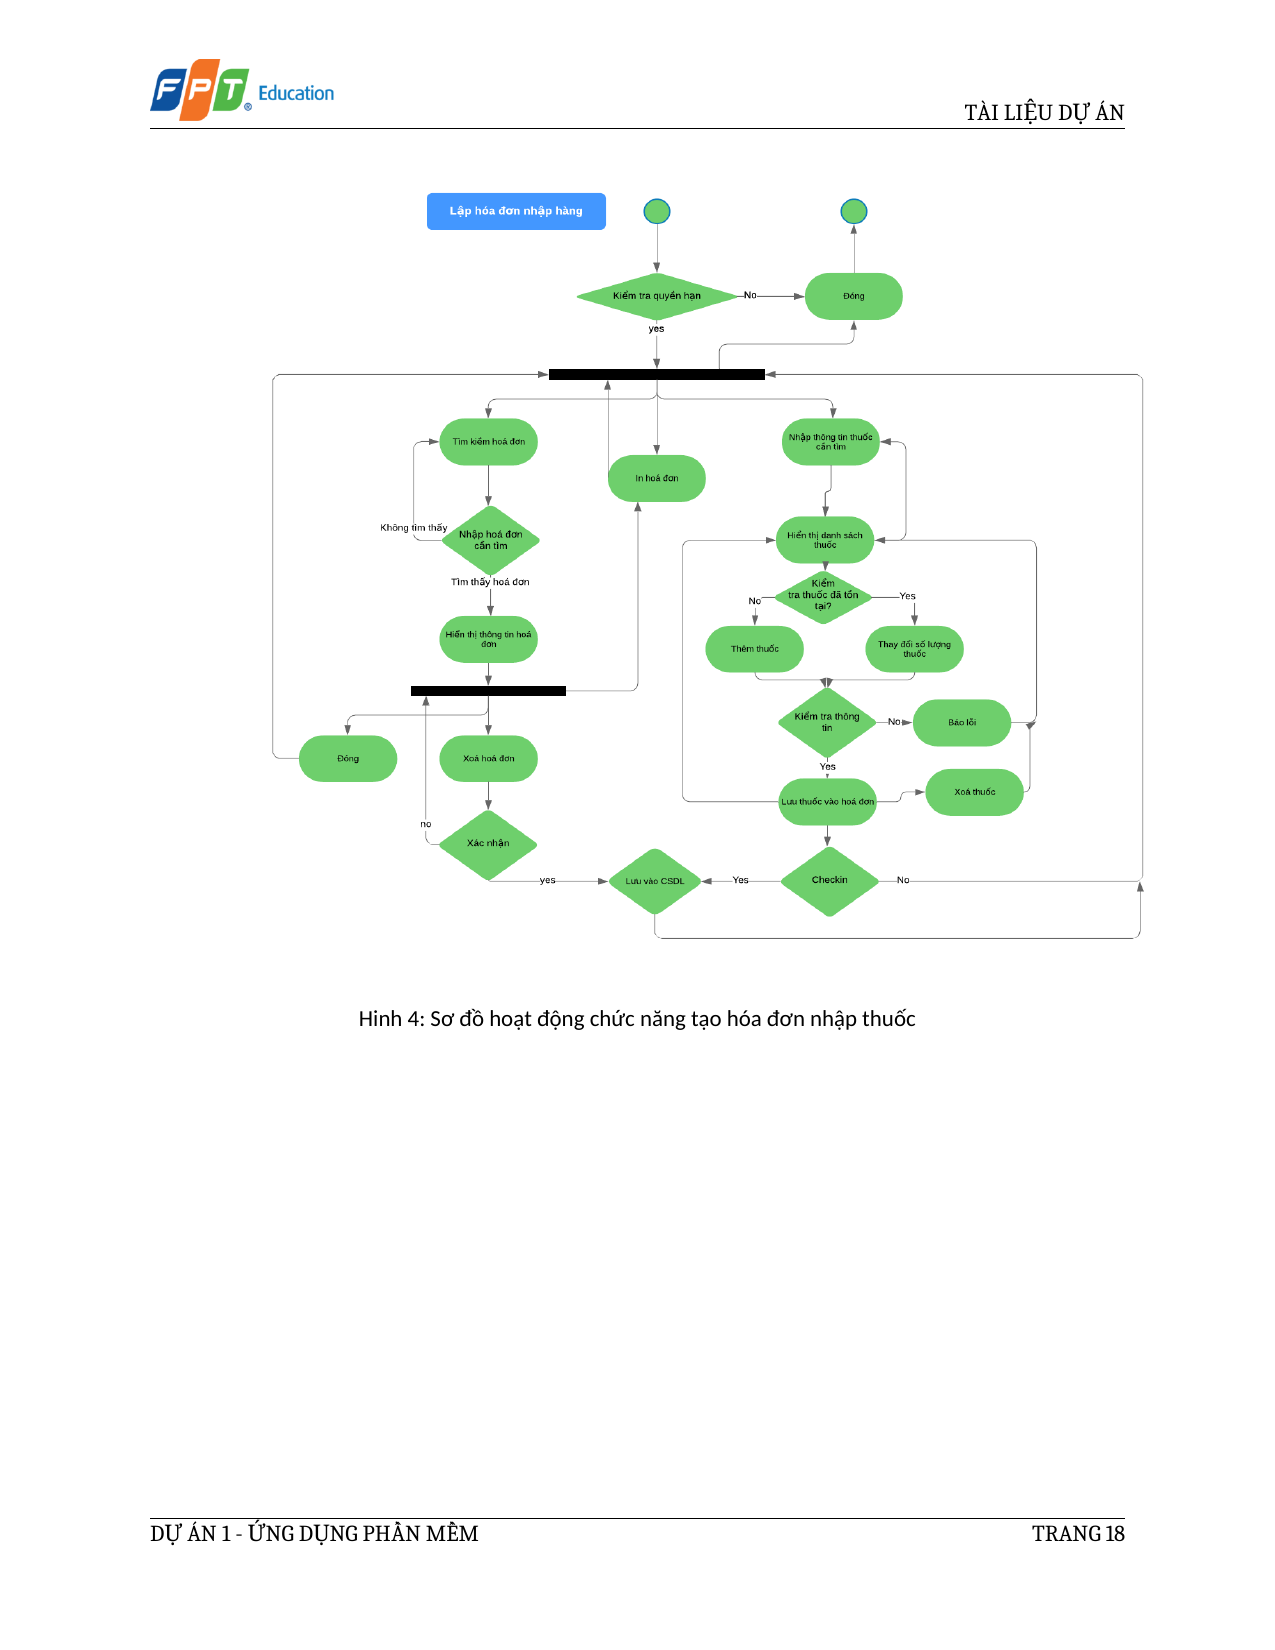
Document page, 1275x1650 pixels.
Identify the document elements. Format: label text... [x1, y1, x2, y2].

text Hinh 4: Sơ đồ hoạt động chức năng tạo hóa đơn nhập thuốc [150, 1004, 1125, 1032]
picture [150, 59, 336, 121]
picture [225, 150, 1200, 980]
